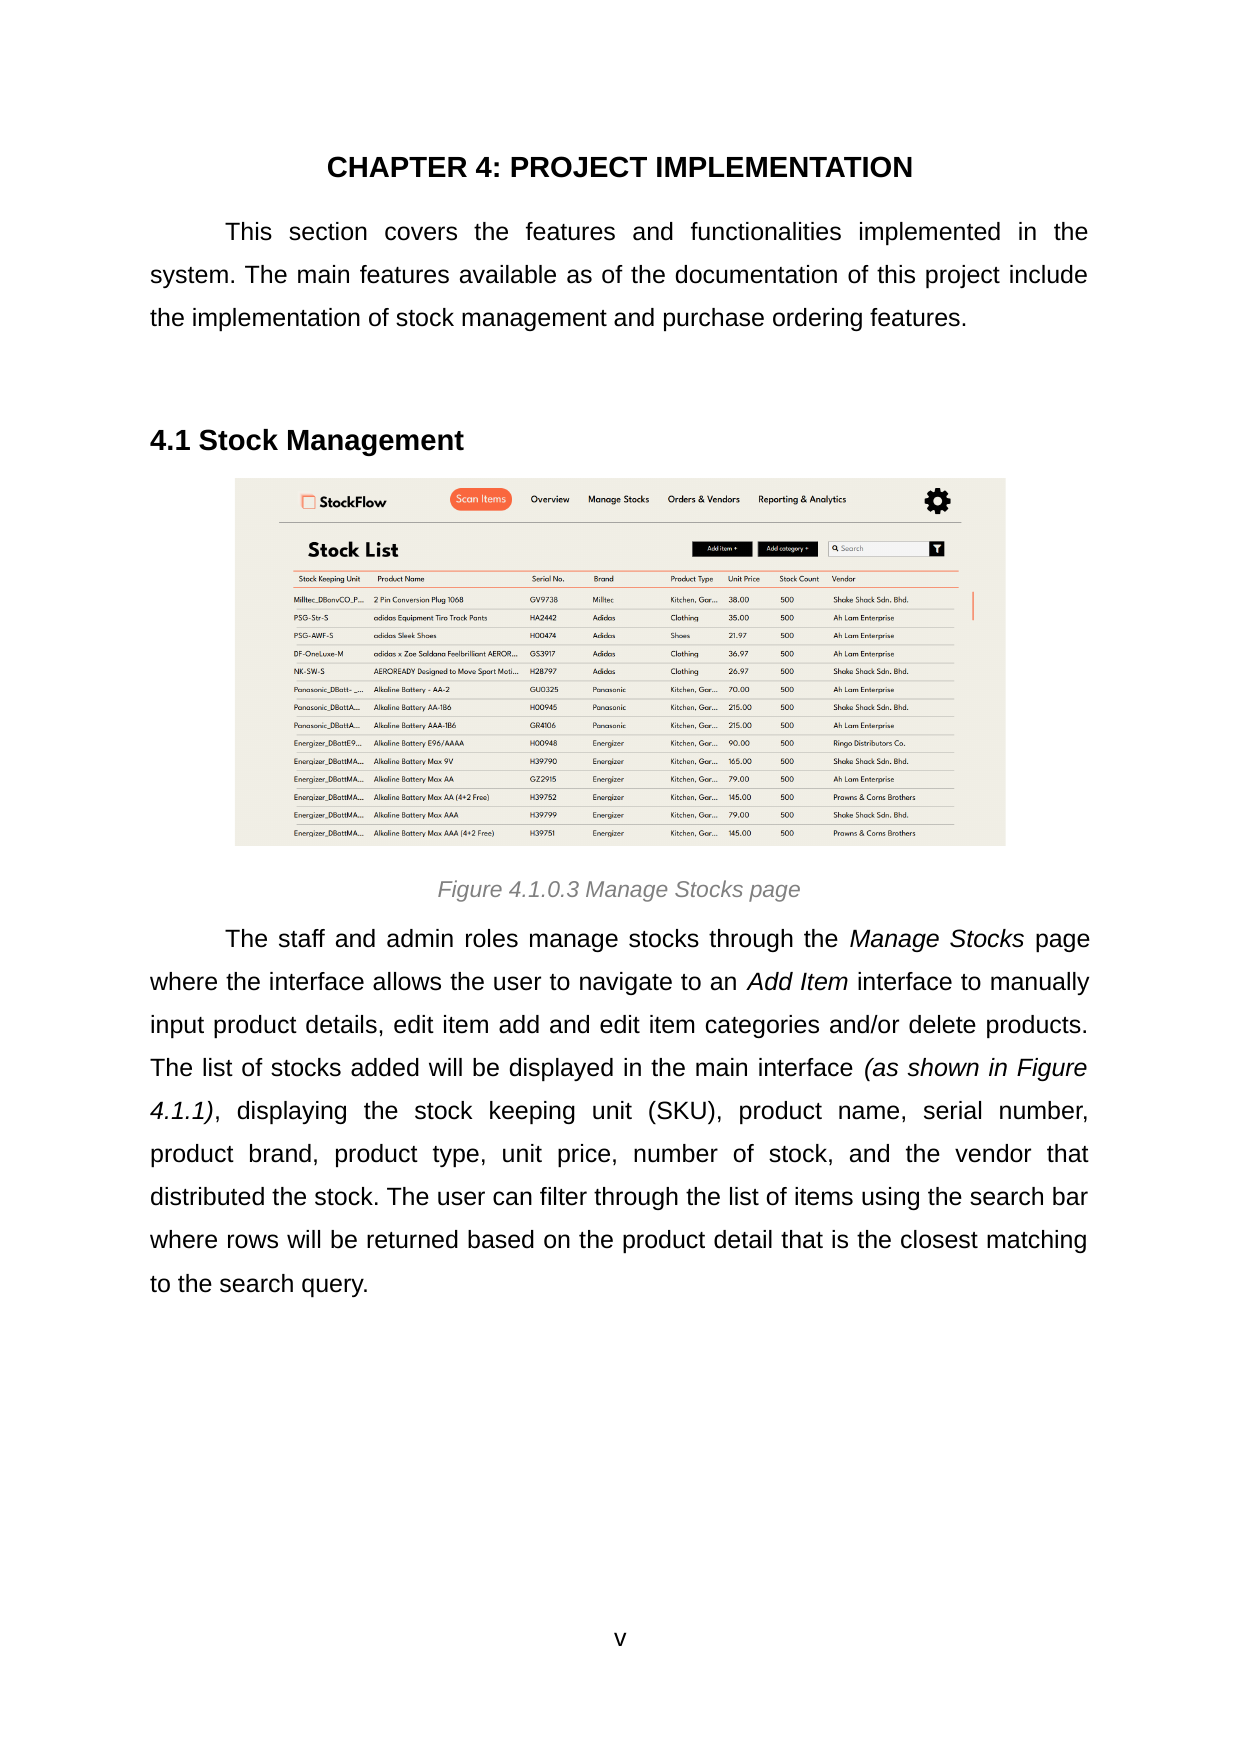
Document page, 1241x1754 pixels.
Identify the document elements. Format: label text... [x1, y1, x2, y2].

text The staff and admin roles manage stocks through the Manage Stocks page where the interface allows the user to navigate to an Add Item interface to manually input product details, edit item add and edit item categories and/or delete products. The list of stocks added will be displayed in the main interface (as shown in Figure 4.1.1), displaying the stock keeping unit (SKU), product name, serial number, product brand, product type, unit price, number of stock, and the vendor that distributed the stock. The user can filter through the list of items using the search bar where rows will be returned based on the product detail that is the closest matching to the search query. [150, 924, 1090, 1297]
title CHAPTER 4: PROJECT IMPLEMENTATION [150, 150, 1090, 183]
picture [234, 478, 1006, 846]
text This section covers the features and functionalities implemented in the system. The main features available as of the documentation of this project include the implementation of stock management and purchase ordering features. [150, 217, 1090, 332]
subtitle 4.1 Stock Management [150, 423, 1090, 456]
